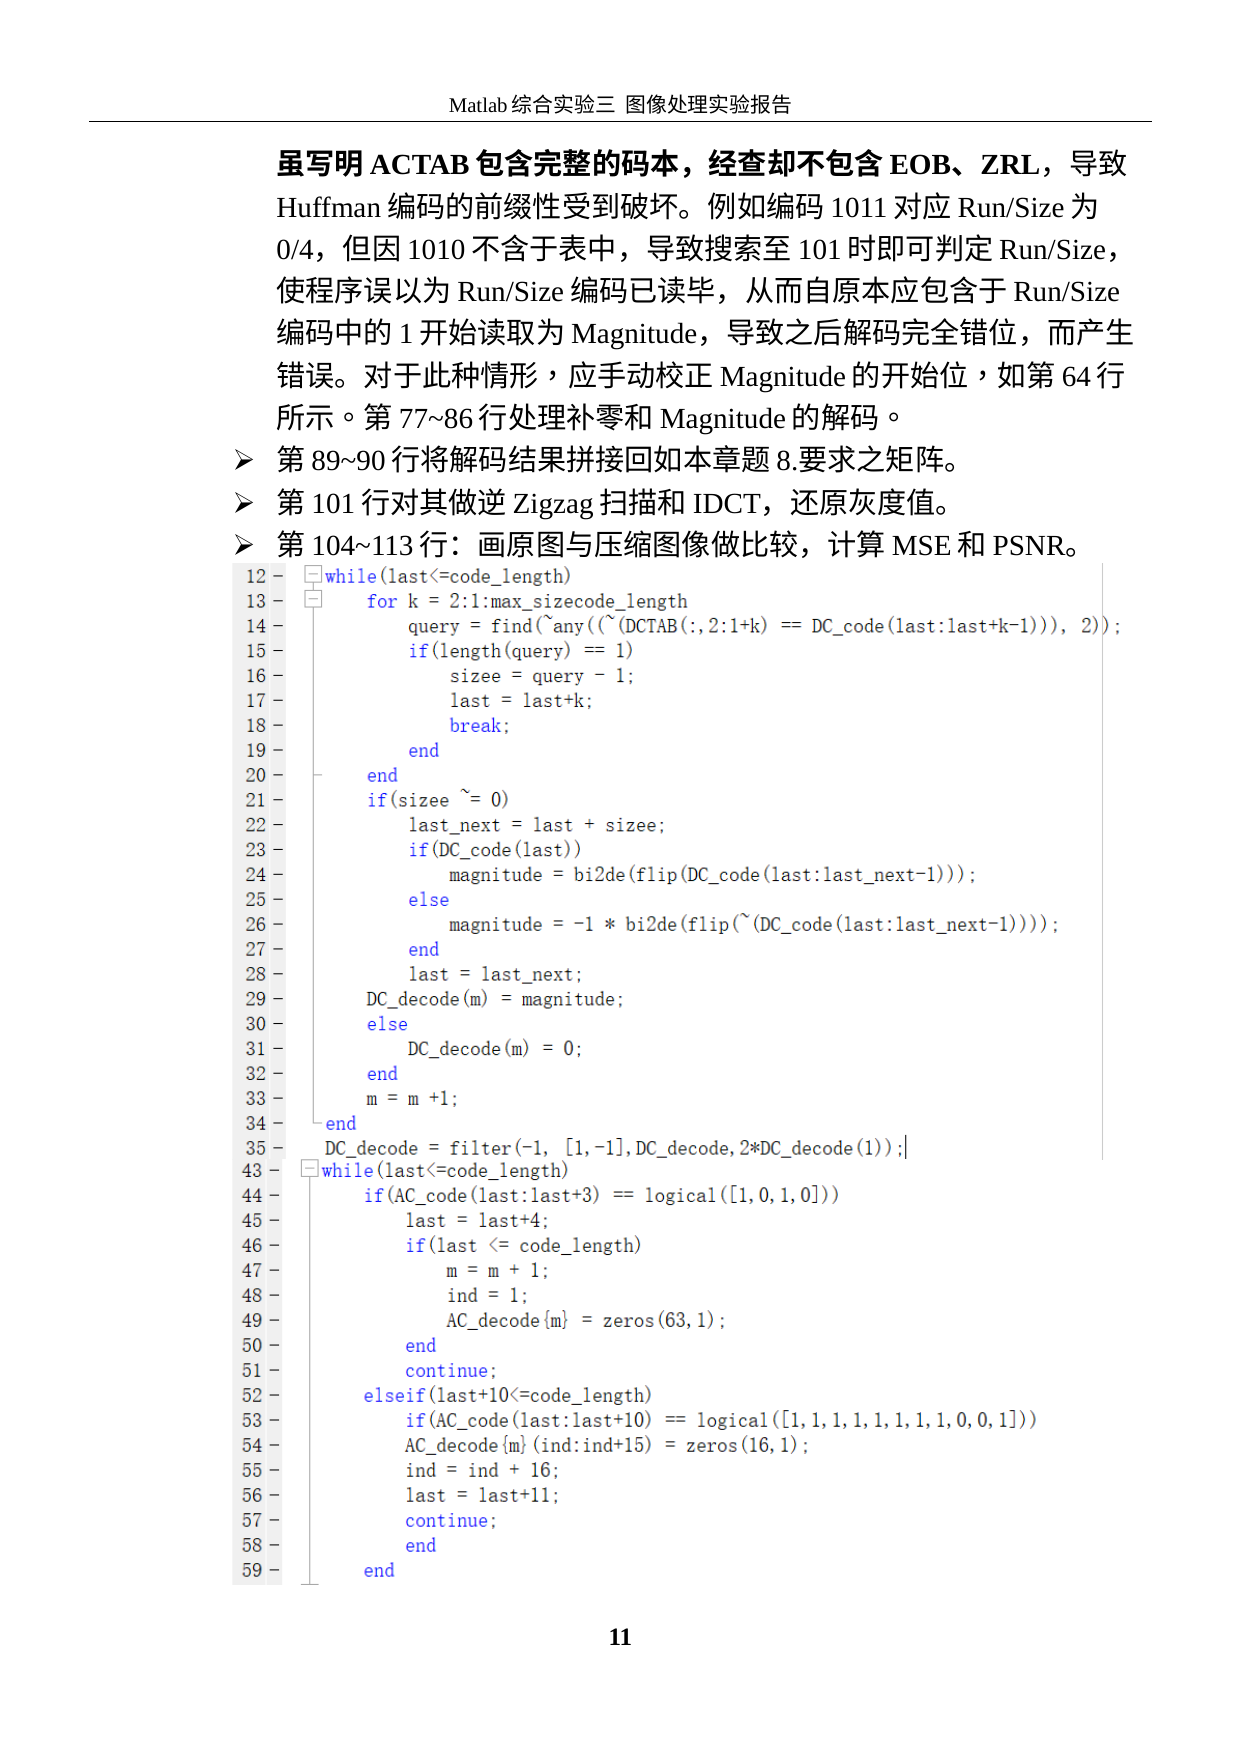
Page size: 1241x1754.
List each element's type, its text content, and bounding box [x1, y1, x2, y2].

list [232, 141, 1152, 437]
list 第101行对其做逆Zigzag扫描和IDCT，还原灰度值。 [232, 479, 1152, 522]
picture [232, 563, 1131, 1585]
list 第89~90行将解码结果拼接回如本章题8.要求之矩阵。 [232, 437, 1152, 479]
list 第104~113行：画原图与压缩图像做比较，计算MSE和PSNR。 [232, 522, 1152, 564]
